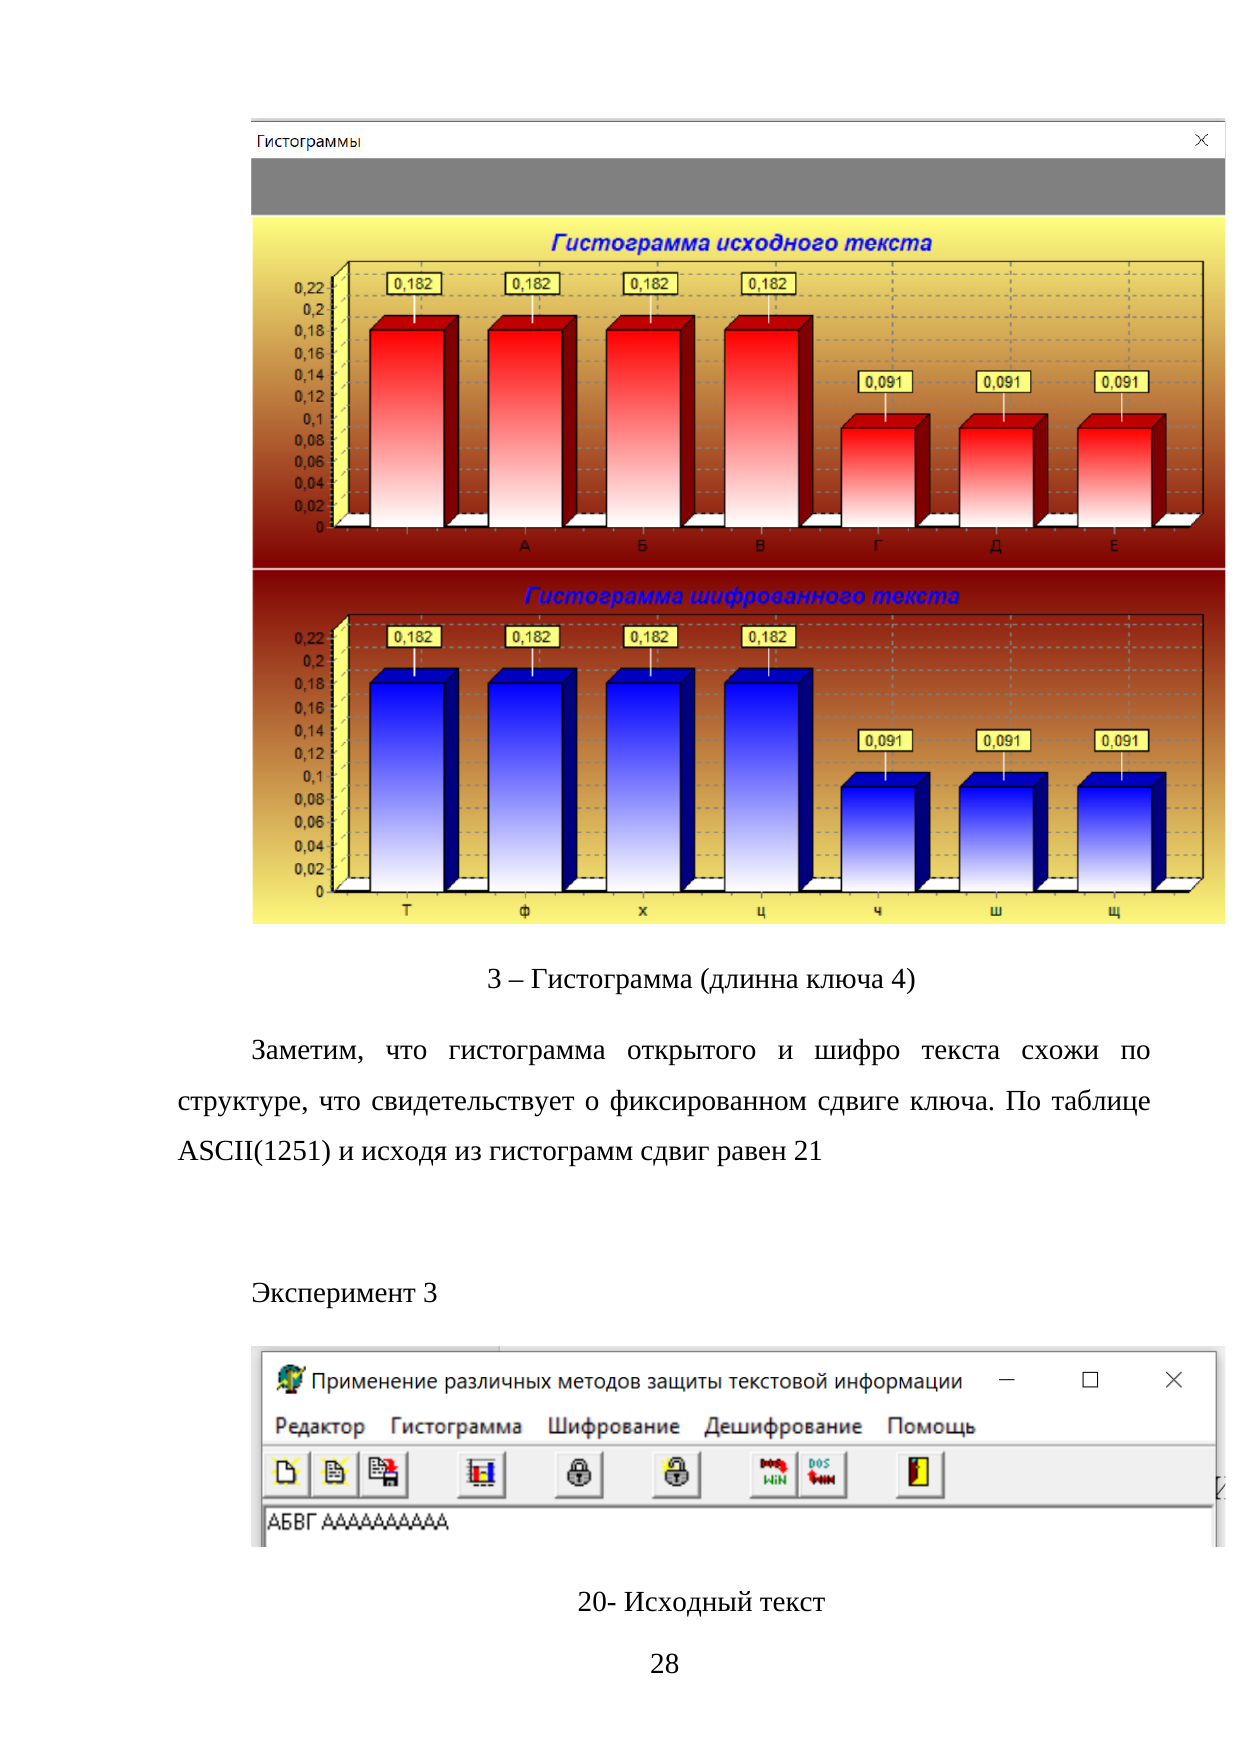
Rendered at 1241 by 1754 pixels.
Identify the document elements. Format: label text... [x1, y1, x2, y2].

picture [251, 118, 1226, 924]
text Эксперимент 3 [177, 1275, 1152, 1309]
picture [251, 1346, 1226, 1547]
text 3 – Гистограмма (длинна ключа 4) [177, 961, 1152, 995]
text Заметим, что гистограмма открытого и шифро текста схожи по структуре, что свидетельствует о фиксированном сдвиге ключа. По таблице ASCII(1251) и исходя из гистограмм сдвиг равен 21 [177, 1032, 1152, 1166]
